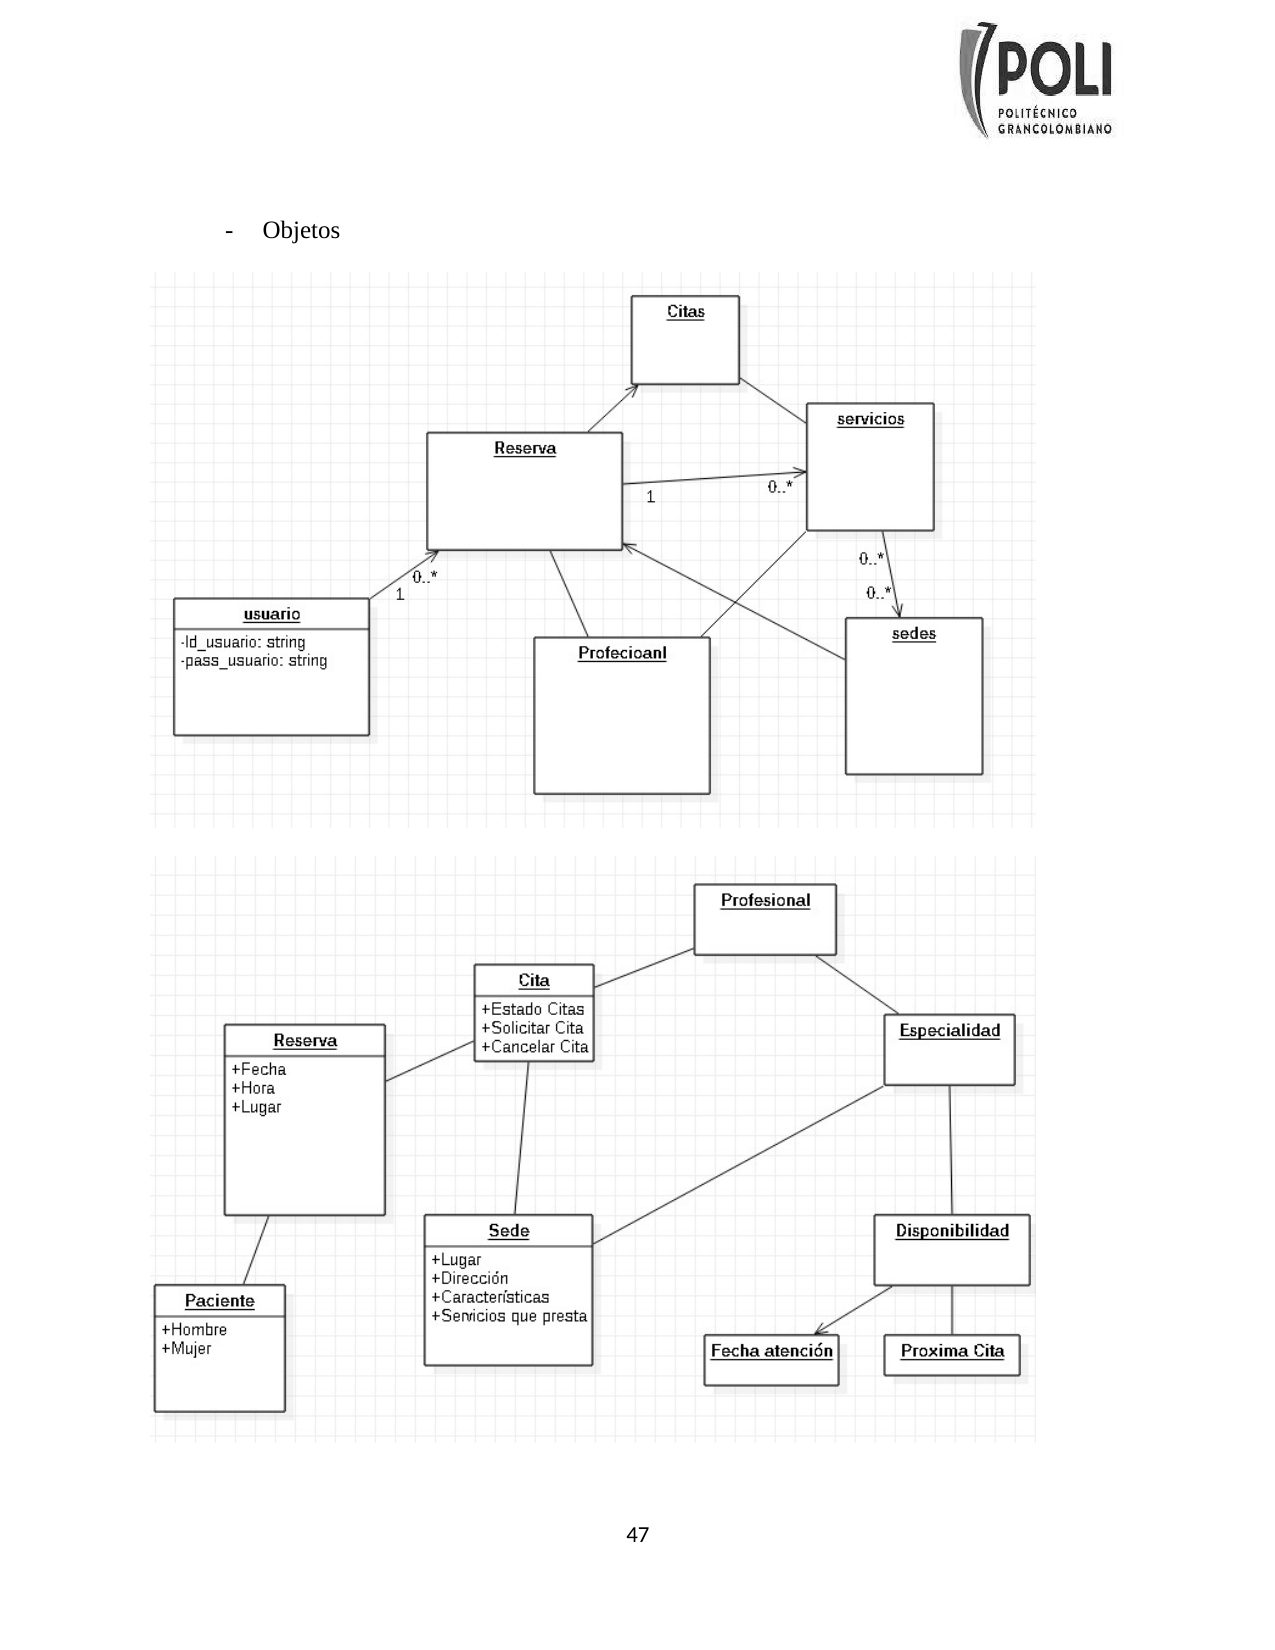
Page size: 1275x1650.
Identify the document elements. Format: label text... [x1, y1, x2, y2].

picture [946, 16, 1125, 154]
list Objetos [225, 215, 1125, 244]
picture [150, 272, 1036, 828]
picture [150, 856, 1036, 1443]
